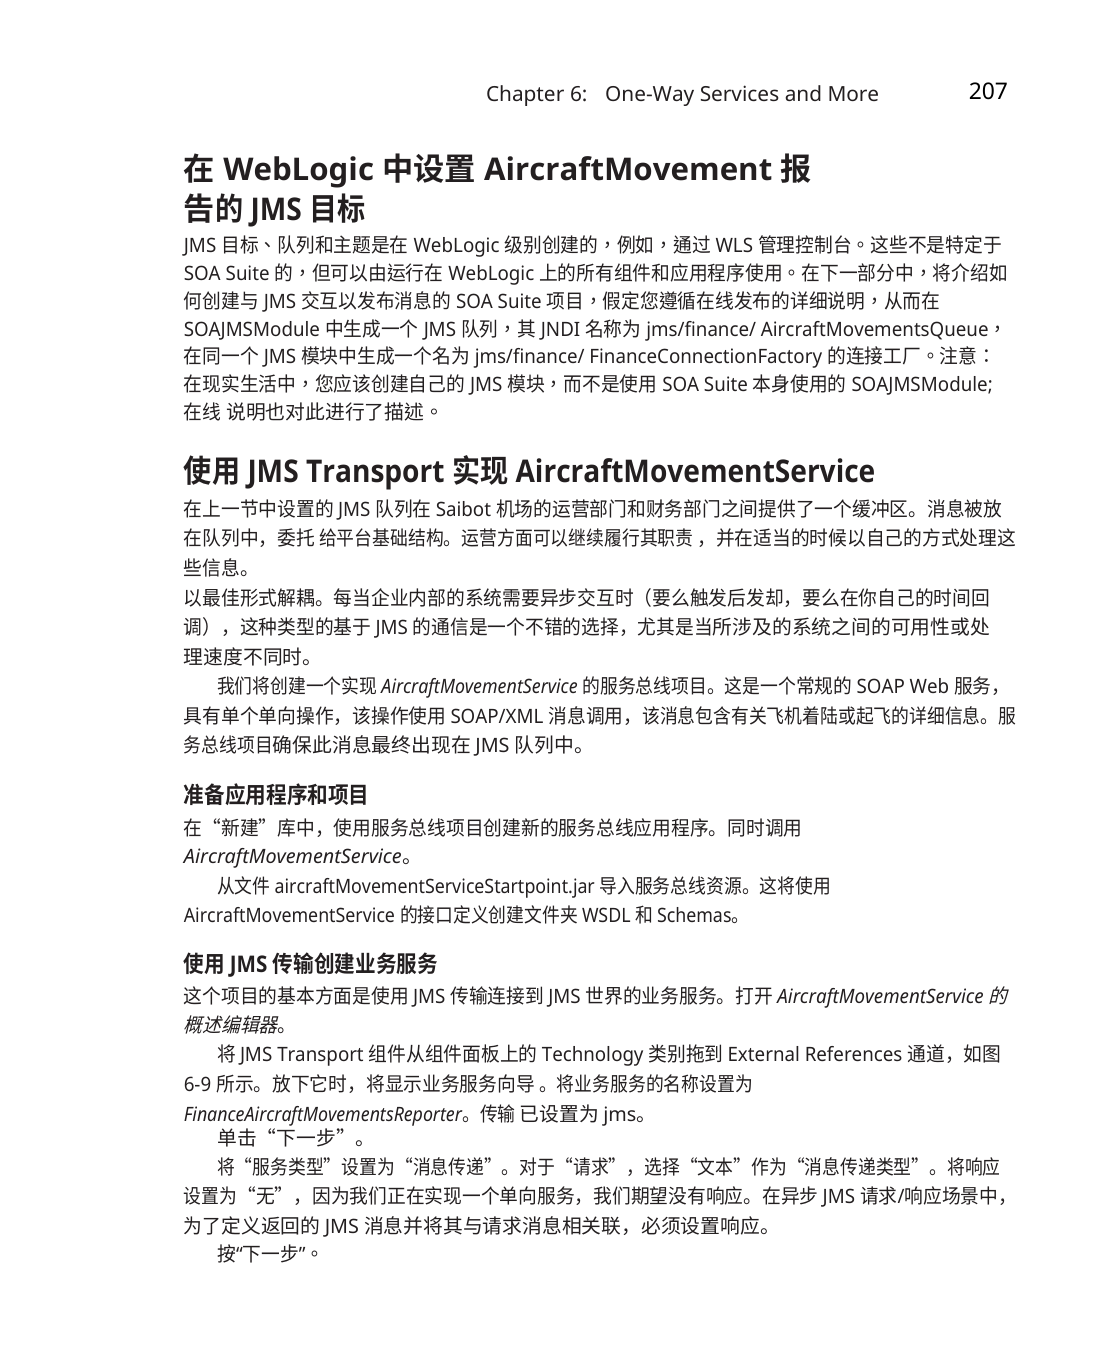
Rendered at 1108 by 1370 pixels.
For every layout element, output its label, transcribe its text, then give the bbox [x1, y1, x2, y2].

text AircraftMovementService。 [184, 841, 1107, 869]
text 从文件 aircraftMovementServiceStartpoint.jar 导入服务总线资源。这将使用 AircraftMovementService 的接口定义创建文件夹 WSDL 和 Schemas。 [184, 870, 1017, 928]
subtitle 使用 JMS 传输创建业务服务 [184, 946, 1107, 979]
text 这个项目的基本方面是使用 JMS 传输连接到 JMS 世界的业务服务。打开 AircraftMovementService 的概述编辑器。 [184, 981, 1015, 1038]
text JMS 目标、队列和主题是在 WebLogic 级别创建的，例如，通过 WLS 管理控制台。这些不是特定于 SOA Suite 的，但可以由运行在 WebLogic 上的所有组件和应用程序使用。在下一部分中，将介绍如何创建与 JMS 交互以发布消息的 SOA Suite 项目，假定您遵循在线发布的详细说明，从而在 SOAJMSModule 中生成一个 JMS 队列，其 JNDI 名称为 jms/finance/ AircraftMovementsQueue，在同一个 JMS 模块中生成一个名为 jms/finance/ FinanceConnectionFactory 的连接工厂。注意：在现实生活中，您应该创建自己的 JMS 模块，而不是使用 SOA Suite 本身使用的 SOAJMSModule;在线 说明也对此进行了描述。 [184, 232, 1009, 425]
subtitle 在 WebLogic 中设置 AircraftMovement 报告的 JMS 目标 [184, 148, 816, 229]
text 以最佳形式解耦。每当企业内部的系统需要异步交互时（要么触发后发却，要么在你自己的时间回调），这种类型的基于 JMS 的通信是一个不错的选择，尤其是当所涉及的系统之间的可用性或处理速度不同时。 [184, 582, 1003, 670]
text 单击“下一步”。 [217, 1128, 1107, 1150]
text 将“服务类型”设置为“消息传递”。对于“请求”，选择“文本”作为“消息传递类型”。将响应设置为“无”，因为我们正在实现一个单向服务，我们期望没有响应。在异步 JMS 请求/响应场景中，为了定义返回的 JMS 消息并将其与请求消息相关联，必须设置响应。 [184, 1151, 1015, 1239]
text 按“下一步”。 [217, 1240, 1107, 1267]
text 我们将创建一个实现 AircraftMovementService 的服务总线项目。这是一个常规的 SOAP Web 服务，具有单个单向操作，该操作使用 SOAP/XML 消息调用，该消息包含有关飞机着陆或起飞的详细信息。服务总线项目确保此消息最终出现在 JMS 队列中。 [184, 671, 1016, 758]
text 在上一节中设置的 JMS 队列在 Saibot 机场的运营部门和财务部门之间提供了一个缓冲区。消息被放在队列中，委托 给平台基础结构。运营方面可以继续履行其职责 ，并在适当的时候以自己的方式处理这些信息。 [184, 493, 1016, 581]
text 在“新建”库中，使用服务总线项目创建新的服务总线应用程序。同时调用 [184, 812, 1107, 841]
subtitle 准备应用程序和项目 [184, 777, 1107, 810]
subtitle 使用 JMS Transport 实现 AircraftMovementService [184, 450, 888, 491]
text 将 JMS Transport 组件从组件面板上的 Technology 类别拖到 External References 通道，如图 6-9 所示。放下它时，将显示业务服务向导 。将业务服务的名称设置为 FinanceAircraftMovementsReporter。传输 已设置为 jms。 [184, 1039, 1018, 1127]
